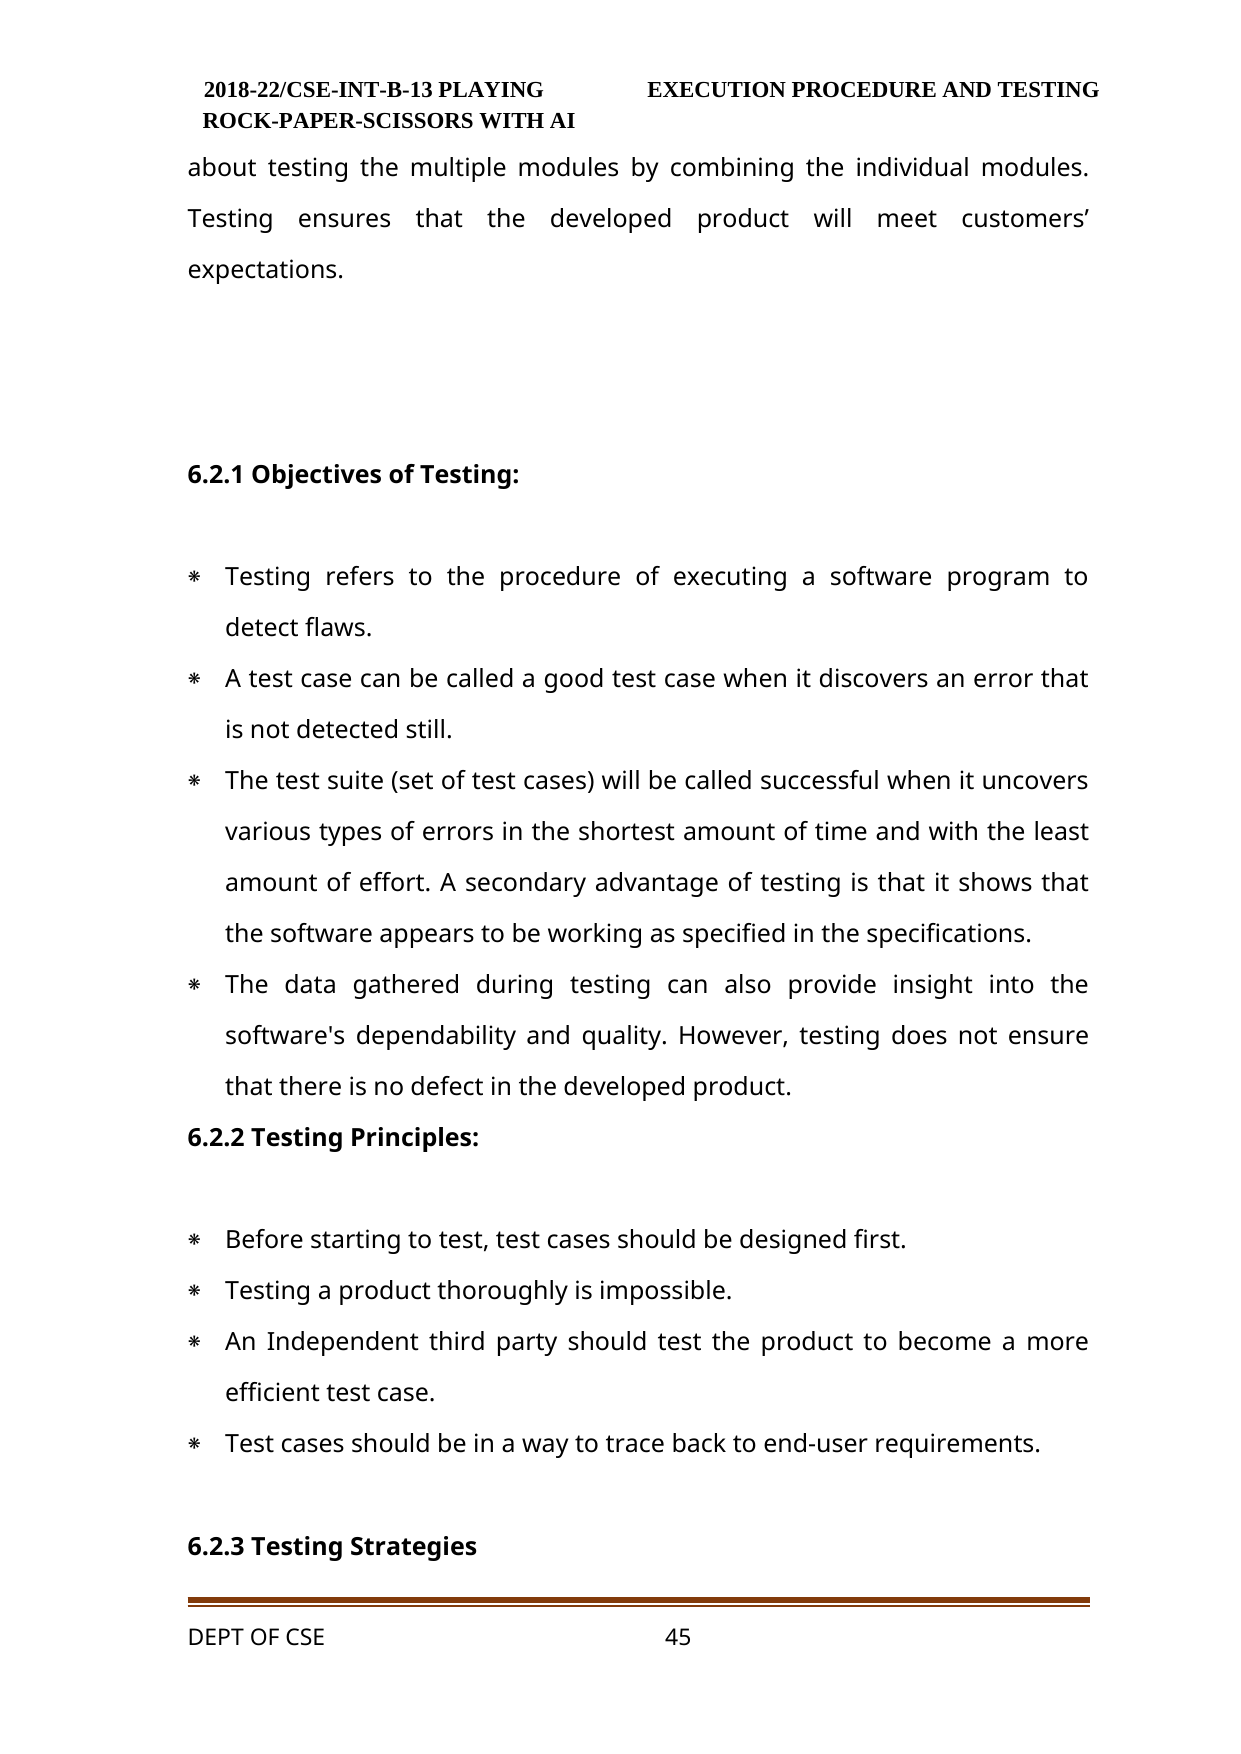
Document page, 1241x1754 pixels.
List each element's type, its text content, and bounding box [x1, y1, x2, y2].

list The test suite (set of test cases) will be called successful when it uncovers various types of errors in the shortest amount of time and with the least amount of effort. A secondary advantage of testing is that it shows that the software appears to be working as specified in the specifications. [187, 762, 1090, 950]
list Test cases should be in a way to trace back to end-user requirements. [187, 1426, 1090, 1460]
list Before starting to test, test cases should be designed first. [187, 1222, 1090, 1256]
list Testing refers to the procedure of executing a software program to detect flaws. [187, 558, 1090, 643]
list Testing a product thoroughly is impossible. [187, 1273, 1090, 1307]
list An Independent third party should test the product to become a more efficient test case. [187, 1324, 1090, 1409]
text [187, 150, 1090, 286]
text 6.2.3 Testing Strategies [187, 1528, 1090, 1562]
list A test case can be called a good test case when it discovers an error that is not detected still. [187, 660, 1090, 746]
list The data gathered during testing can also provide insight into the software's dependability and quality. However, testing does not ensure that there is no defect in the developed product. [187, 967, 1090, 1103]
text 6.2.1 Objectives of Testing: [187, 456, 1090, 490]
text 6.2.2 Testing Principles: [187, 1120, 1090, 1154]
